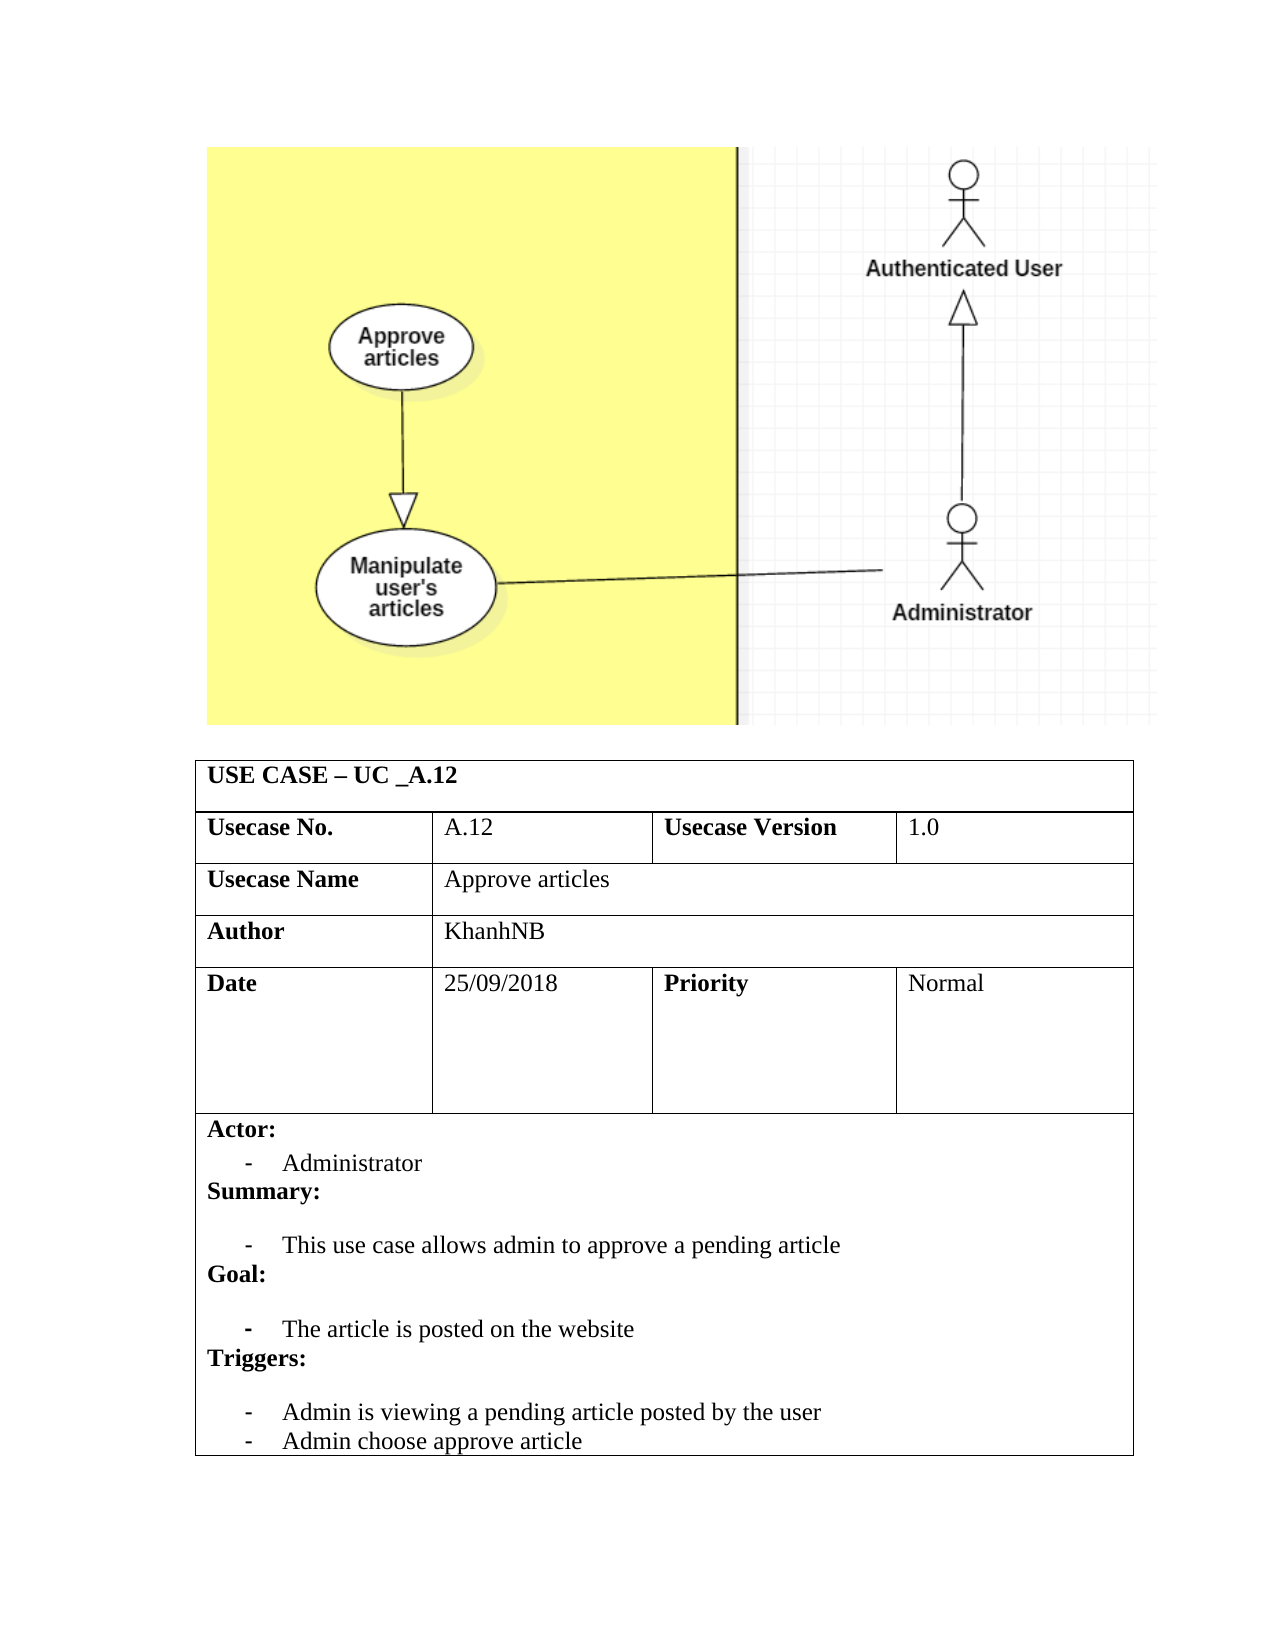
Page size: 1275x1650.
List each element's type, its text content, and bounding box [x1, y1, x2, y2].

table_cell A.12 [433, 813, 652, 863]
table_cell Usecase Name [196, 864, 432, 915]
table_header USE CASE – UC _A.12 [196, 761, 1133, 811]
table_cell Priority [653, 968, 896, 1113]
picture [206, 147, 1157, 725]
table_cell Normal [897, 968, 1133, 1113]
table_cell Usecase No. [196, 813, 432, 863]
table_cell 1.0 [897, 813, 1133, 863]
table_cell Approve articles [433, 864, 1133, 915]
table_cell 25/09/2018 [433, 968, 652, 1113]
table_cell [196, 1114, 1133, 1455]
table_cell Author [196, 916, 432, 967]
table_cell Usecase Version [653, 813, 896, 863]
table_cell Date [196, 968, 432, 1113]
table_cell KhanhNB [433, 916, 1133, 967]
